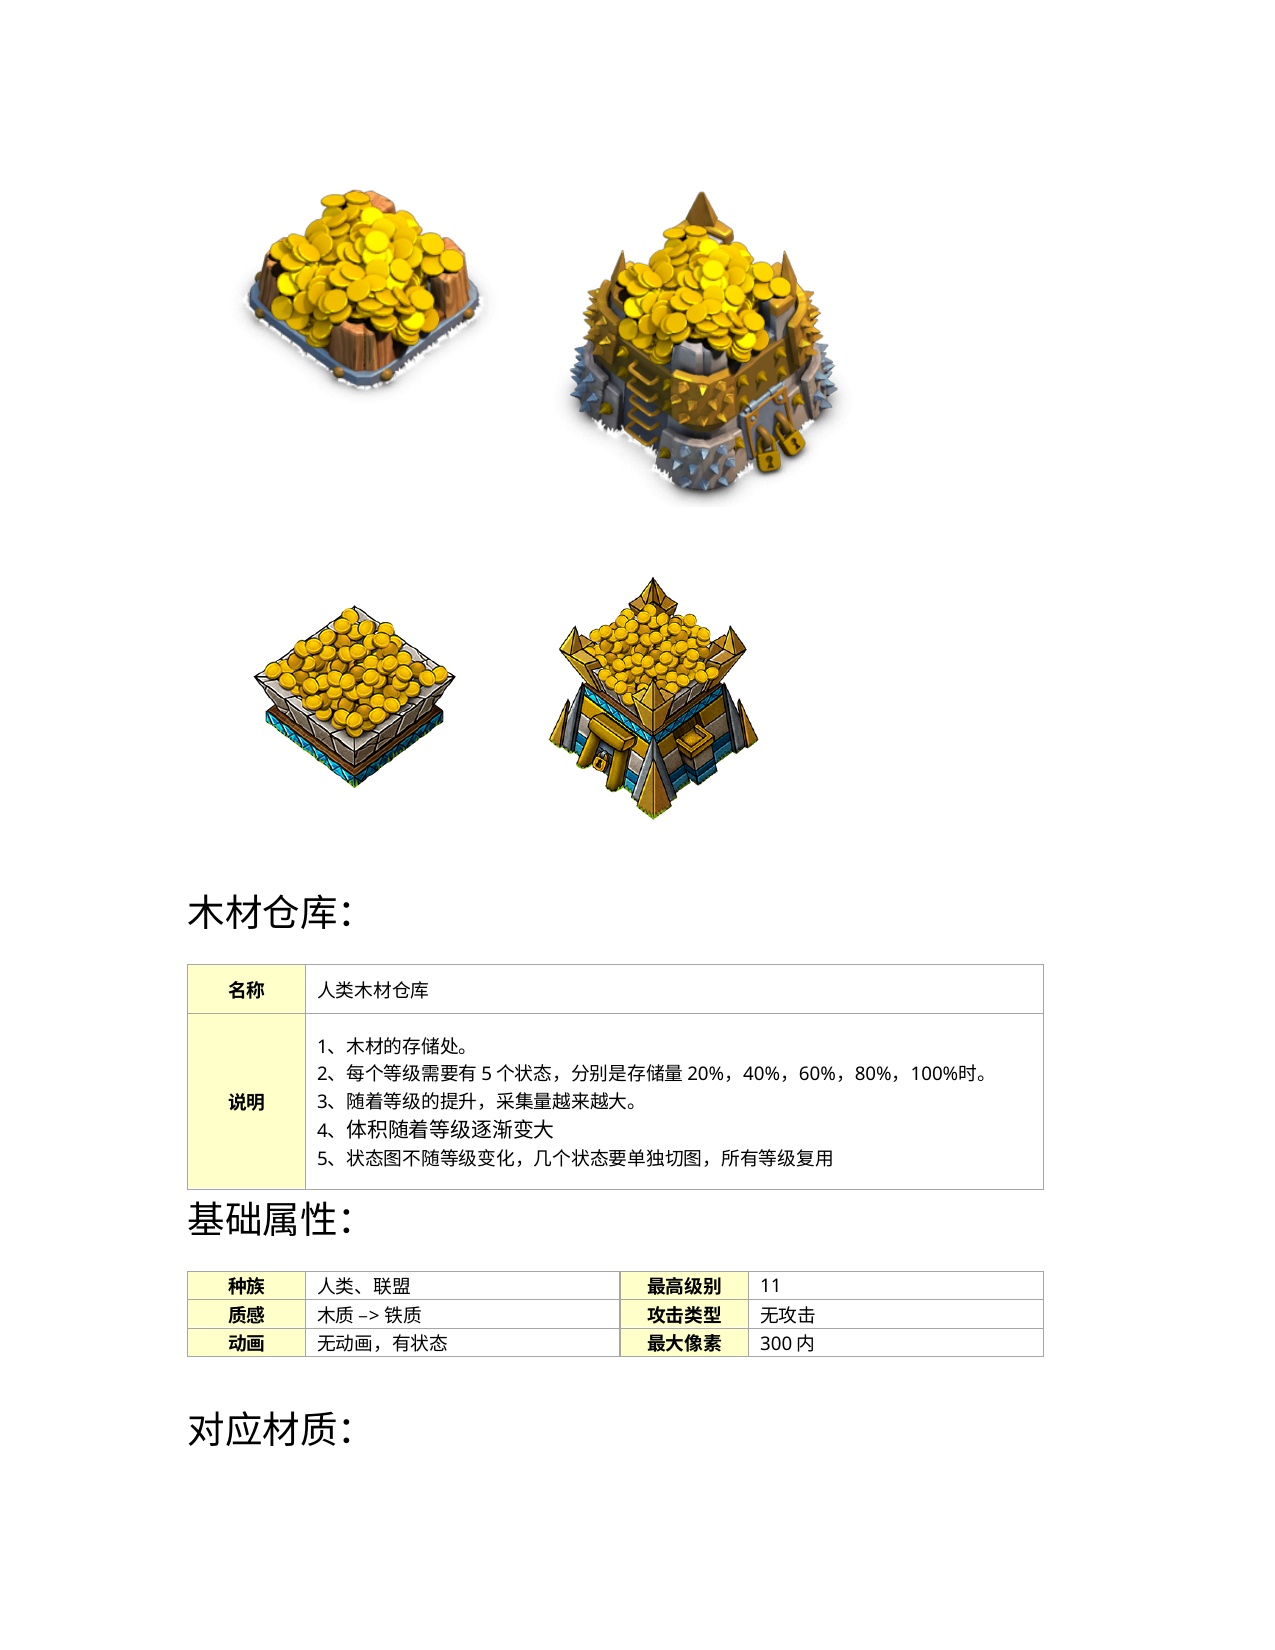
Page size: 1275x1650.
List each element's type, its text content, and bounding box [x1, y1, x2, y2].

table_header 人类、联盟 [306, 1272, 619, 1299]
table_header 人类木材仓库 [306, 965, 1043, 1013]
table_cell 说明 [188, 1014, 305, 1188]
table_cell 1、木材的存储处。 2、每个等级需要有5个状态，分别是存储量20%，40%，60%，80%，100%时。 3、随着等级的提升，采集量越来越大。 4、体积随着等级逐渐变大 5、状态图不随等级变化，几个状态要单独切图，所有等级复用 [306, 1014, 1043, 1188]
picture [187, 150, 863, 840]
table_cell 质感 [188, 1300, 305, 1327]
table_cell 动画 [188, 1329, 305, 1356]
text 基础属性： [187, 1189, 1087, 1244]
table_header 种族 [188, 1272, 305, 1299]
text 对应材质： [187, 1400, 1087, 1454]
table_cell 木质 –> 铁质 [306, 1300, 619, 1327]
table_cell 300内 [749, 1329, 1043, 1356]
table_cell 无动画，有状态 [306, 1329, 619, 1356]
table_header 11 [749, 1272, 1043, 1299]
table_cell 无攻击 [749, 1300, 1043, 1327]
table_cell 攻击类型 [621, 1300, 748, 1327]
table_header 名称 [188, 965, 305, 1013]
table_cell 最大像素 [621, 1329, 748, 1356]
text 木材仓库： [187, 883, 1087, 937]
table_header 最高级别 [621, 1272, 748, 1299]
